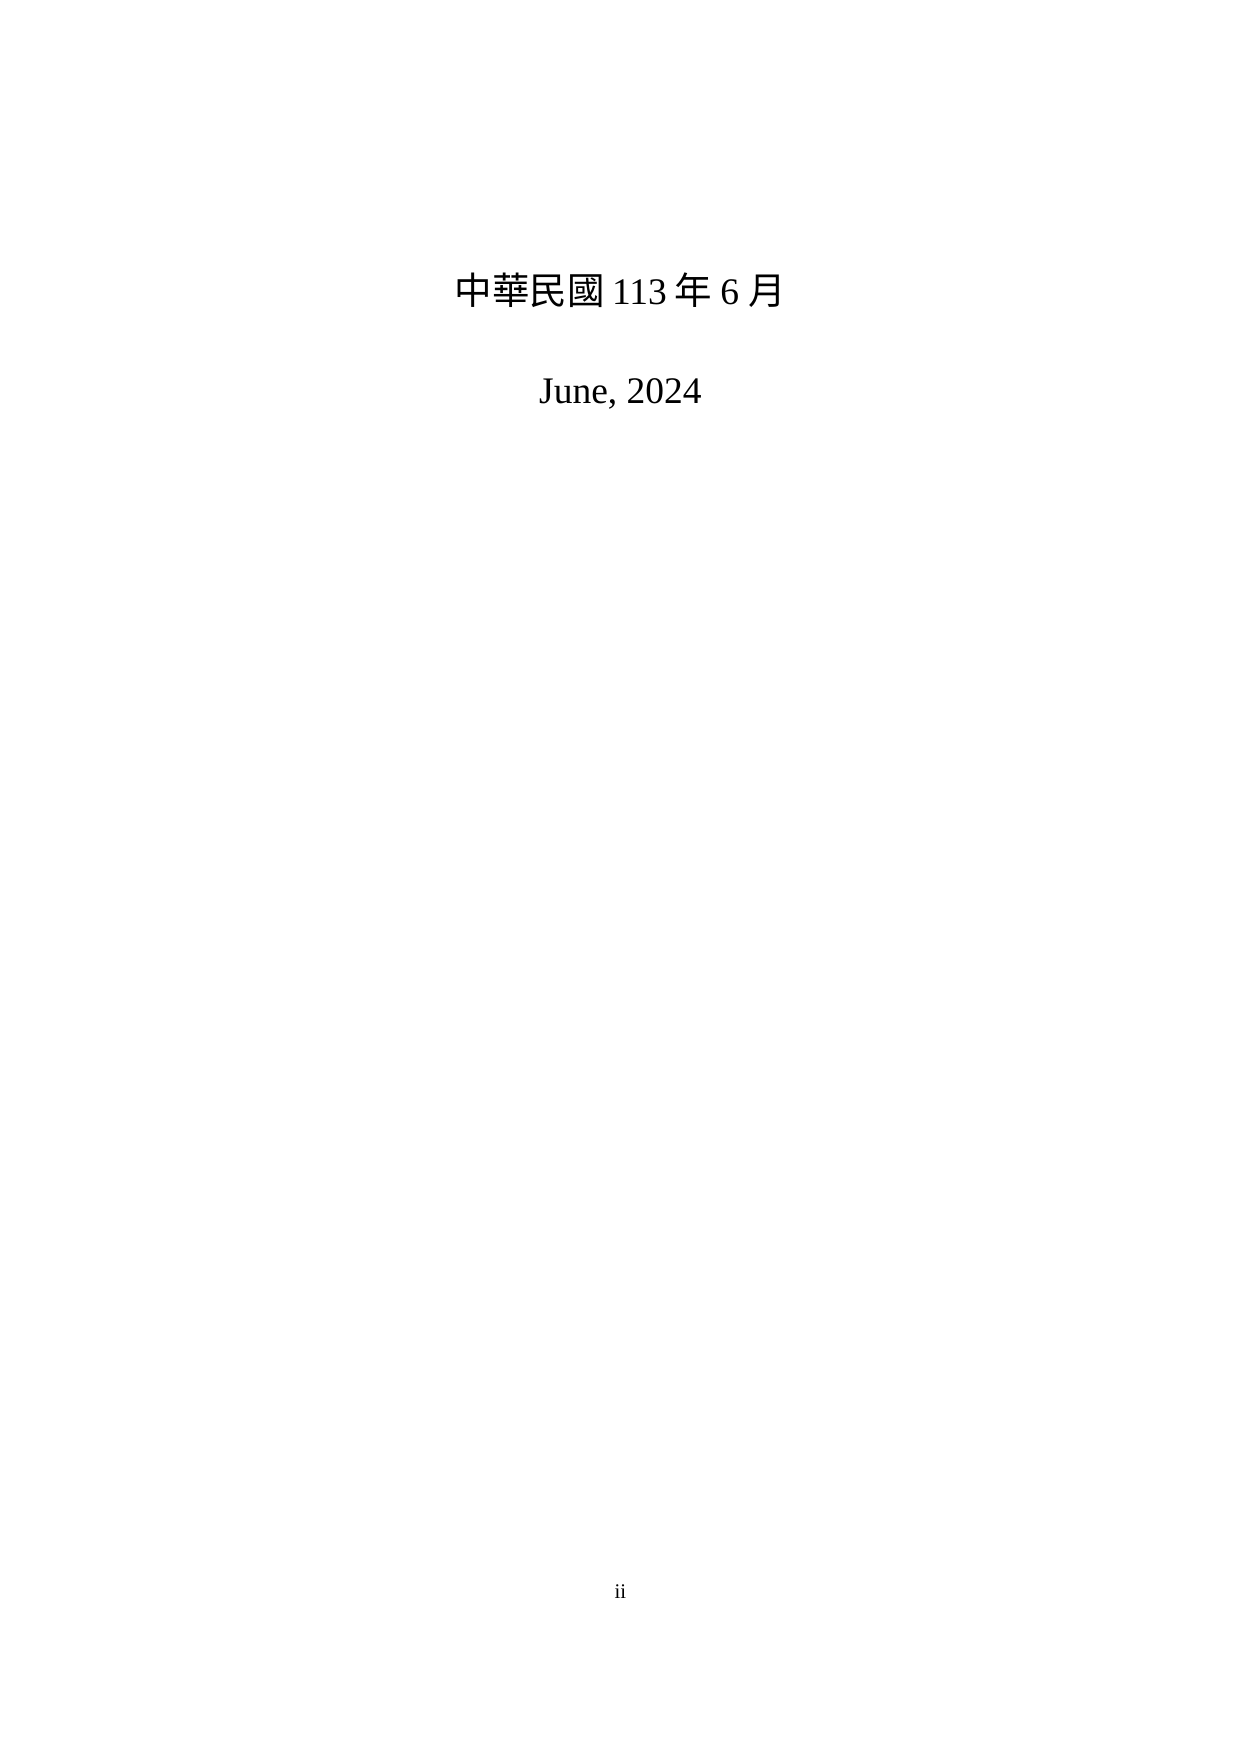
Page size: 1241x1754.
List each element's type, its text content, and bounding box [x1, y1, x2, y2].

text 中華民國113年 6 月 [187, 250, 1053, 325]
text June, 2024 [187, 352, 1053, 427]
